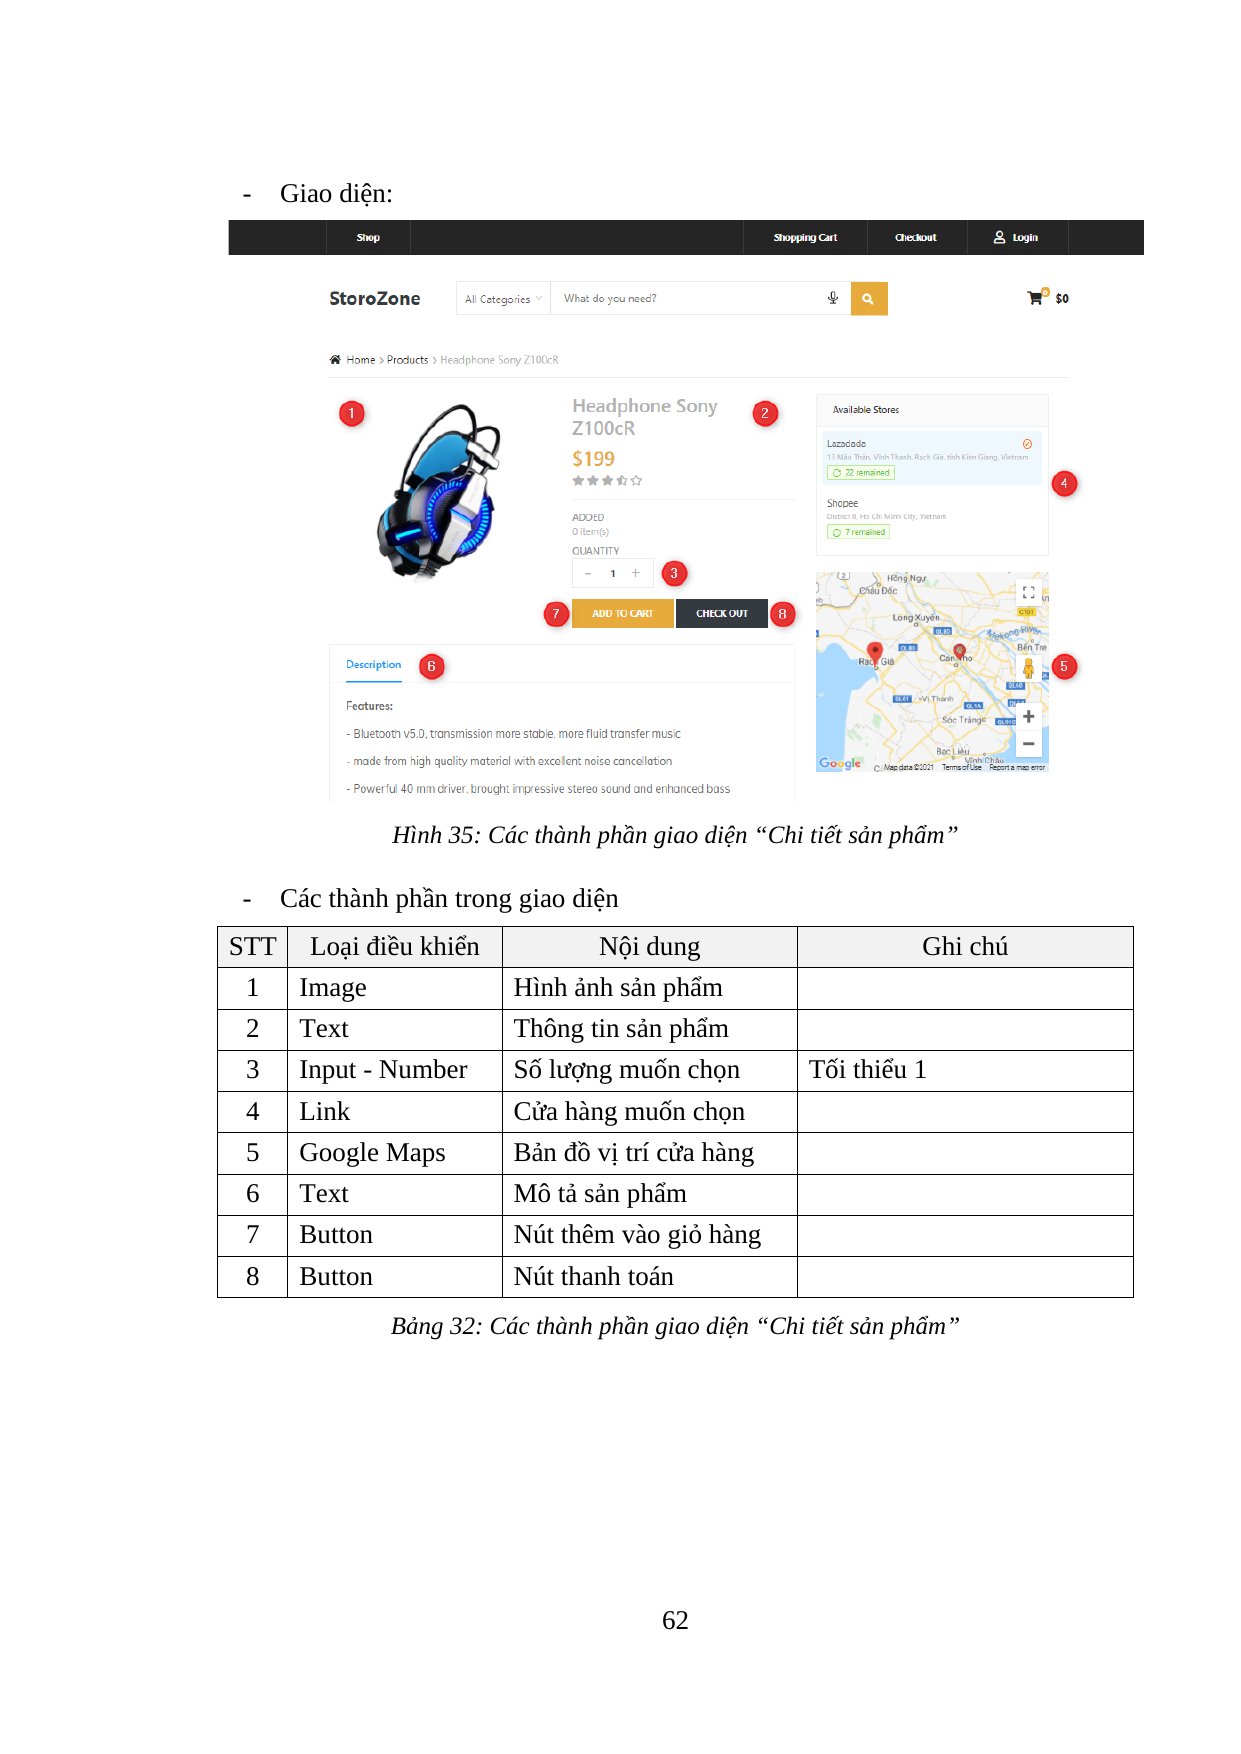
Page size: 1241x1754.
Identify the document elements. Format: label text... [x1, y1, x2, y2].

text Bảng 2.6: Các thành phần giao diện “Chi tiết sản phẩm” [229, 1311, 1122, 1339]
table_cell Button [288, 1257, 502, 1297]
list Các thành phần trong giao diện [242, 882, 1122, 913]
table_cell Thông tin sản phẩm [503, 1010, 797, 1050]
table_cell Input - Number [288, 1051, 502, 1091]
table_cell [798, 1133, 1133, 1173]
table_cell Nút thêm vào giỏ hàng [503, 1216, 797, 1256]
table_cell [798, 1175, 1133, 1215]
table_header STT [218, 927, 287, 967]
table_cell [798, 1092, 1133, 1132]
table_cell 4 [218, 1092, 287, 1132]
table_cell 5 [218, 1133, 287, 1173]
text Hình 2.14: Các thành phần giao diện “Chi tiết sản phẩm” [229, 820, 1122, 849]
table_cell [798, 1216, 1133, 1256]
table_cell Button [288, 1216, 502, 1256]
picture [228, 220, 1144, 802]
list Giao diện: [242, 177, 1122, 208]
table_cell Image [288, 968, 502, 1008]
table_cell [798, 1257, 1133, 1297]
table_cell Tối thiểu 1 [798, 1051, 1133, 1091]
table_cell [798, 968, 1133, 1008]
table_cell 2 [218, 1010, 287, 1050]
table_cell Google Maps [288, 1133, 502, 1173]
table_cell Bản đồ vị trí cửa hàng [503, 1133, 797, 1173]
table_cell Nút thanh toán [503, 1257, 797, 1297]
table_header Nội dung [503, 927, 797, 967]
table_cell [798, 1010, 1133, 1050]
table_cell Hình ảnh sản phẩm [503, 968, 797, 1008]
table_header Ghi chú [798, 927, 1133, 967]
table_cell Cửa hàng muốn chọn [503, 1092, 797, 1132]
table_header Loại điều khiển [288, 927, 502, 967]
table_cell 6 [218, 1175, 287, 1215]
table_cell 3 [218, 1051, 287, 1091]
table_cell 7 [218, 1216, 287, 1256]
table_cell Link [288, 1092, 502, 1132]
table_cell 1 [218, 968, 287, 1008]
table_cell Text [288, 1175, 502, 1215]
table_cell 8 [218, 1257, 287, 1297]
table_cell Text [288, 1010, 502, 1050]
table_cell Mô tả sản phẩm [503, 1175, 797, 1215]
table_cell Số lượng muốn chọn [503, 1051, 797, 1091]
